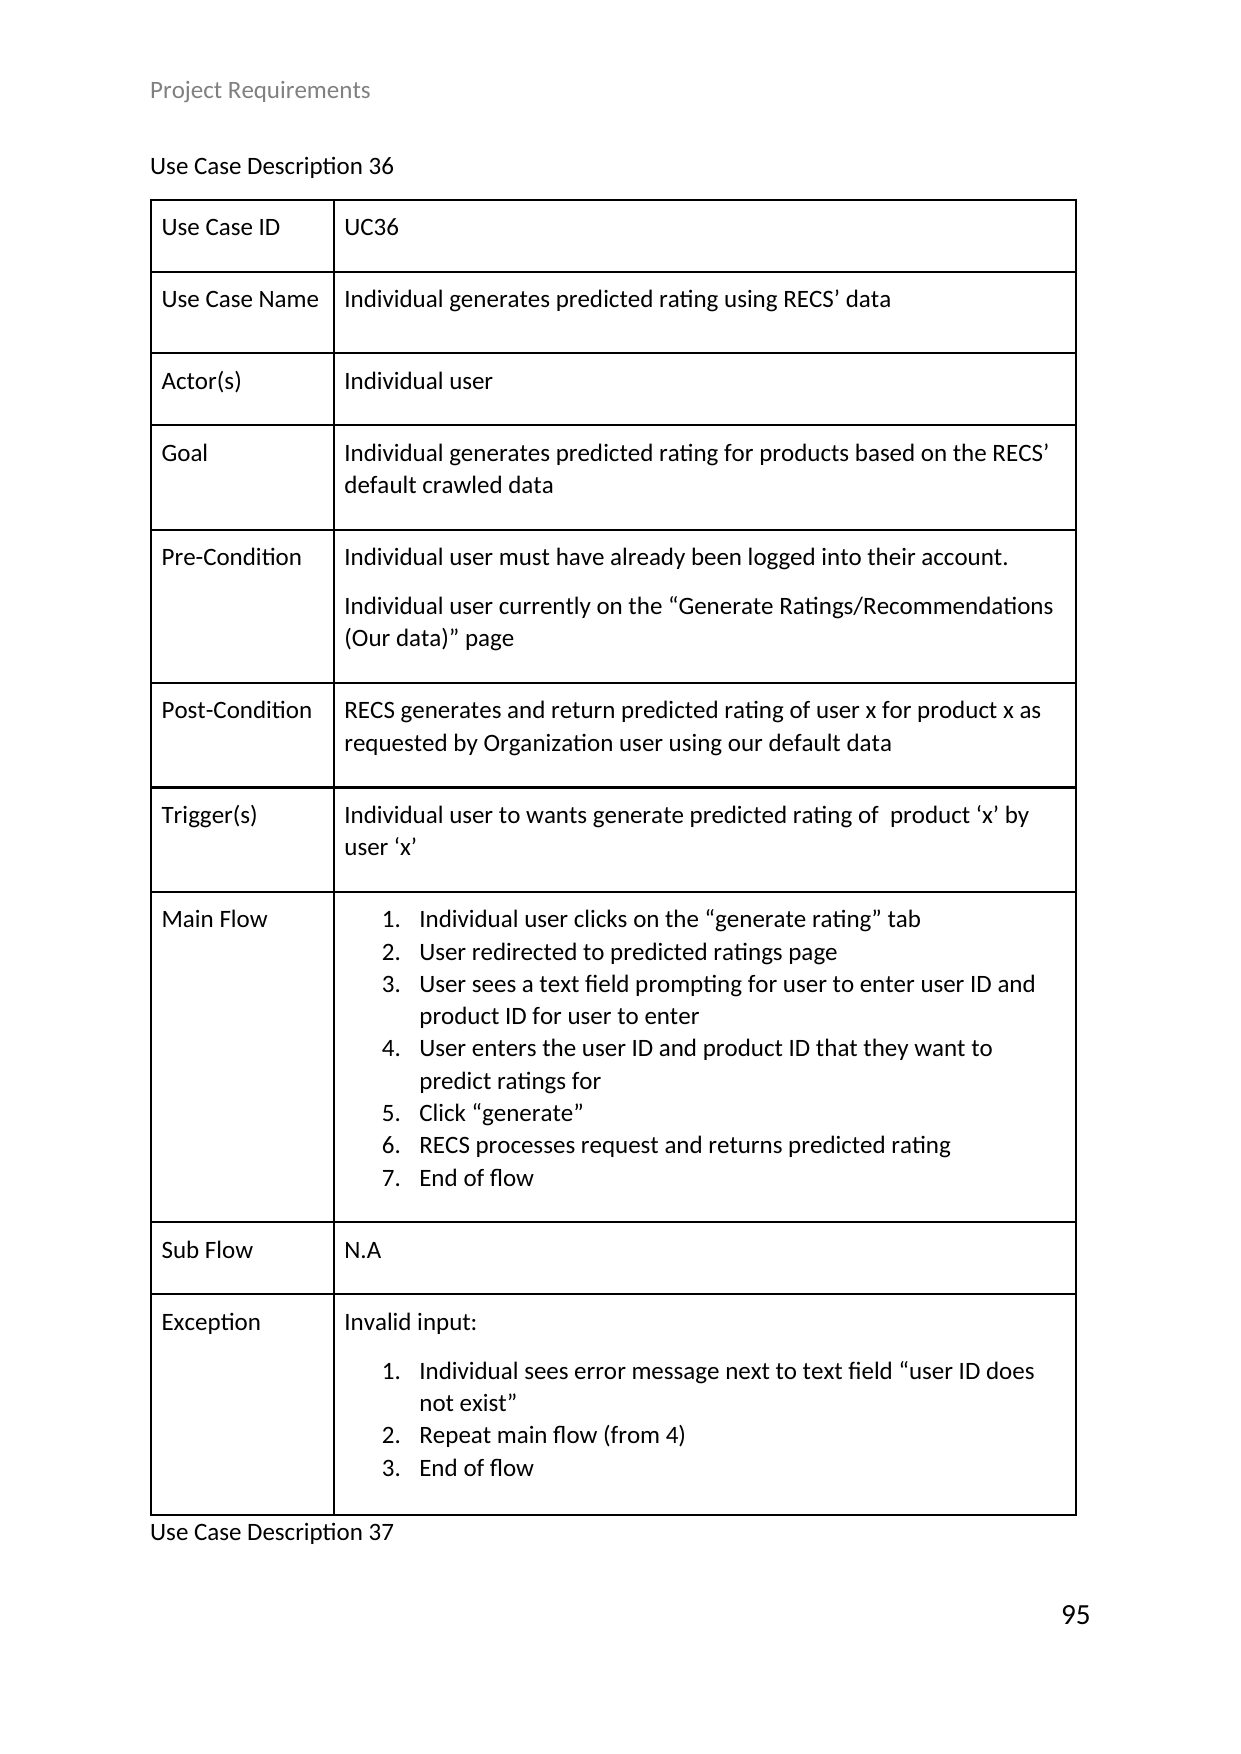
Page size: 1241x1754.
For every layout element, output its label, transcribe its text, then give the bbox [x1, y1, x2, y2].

table_cell Goal [152, 426, 333, 529]
table_cell Actor(s) [152, 354, 333, 424]
table_cell Individual generates predicted rating for products based on the RECS’ default crawled data [335, 426, 1075, 529]
table_header UC36 [335, 201, 1075, 271]
table_cell Pre-Condition [152, 531, 333, 682]
table_cell Exception [152, 1295, 333, 1514]
table_cell Trigger(s) [152, 789, 333, 891]
table_cell Main Flow [152, 893, 333, 1221]
table_cell Individual user [335, 354, 1075, 424]
table_header Use Case ID [152, 201, 333, 271]
table_cell Individual user clicks on the “generate rating” tab User redirected to predicted ratings page User sees a text field prompting for user to enter user ID and product ID for user to enter User enters the user ID and product ID that they want to predict ratings for Click “generate” RECS processes request and returns predicted rating End of flow [335, 893, 1075, 1221]
table_cell Use Case Name [152, 273, 333, 352]
text Use Case Description 37 [150, 1516, 1090, 1546]
table_cell Individual generates predicted rating using RECS’ data [335, 273, 1075, 352]
table_cell Sub Flow [152, 1223, 333, 1293]
table_cell Individual user to wants generate predicted rating of product ‘x’ by user ‘x’ [335, 789, 1075, 891]
table_cell N.A [335, 1223, 1075, 1293]
table_cell RECS generates and return predicted rating of user x for product x as requested by Organization user using our default data [335, 684, 1075, 786]
table_cell Individual user must have already been logged into their account. Individual user currently on the “Generate Ratings/Recommendations (Our data)” page [335, 531, 1075, 682]
text Use Case Description 36 [150, 150, 1090, 181]
table_cell Invalid input: Individual sees error message next to text field “user ID does not exist” Repeat main flow (from 4) End of flow [335, 1295, 1075, 1514]
table_cell Post-Condition [152, 684, 333, 786]
